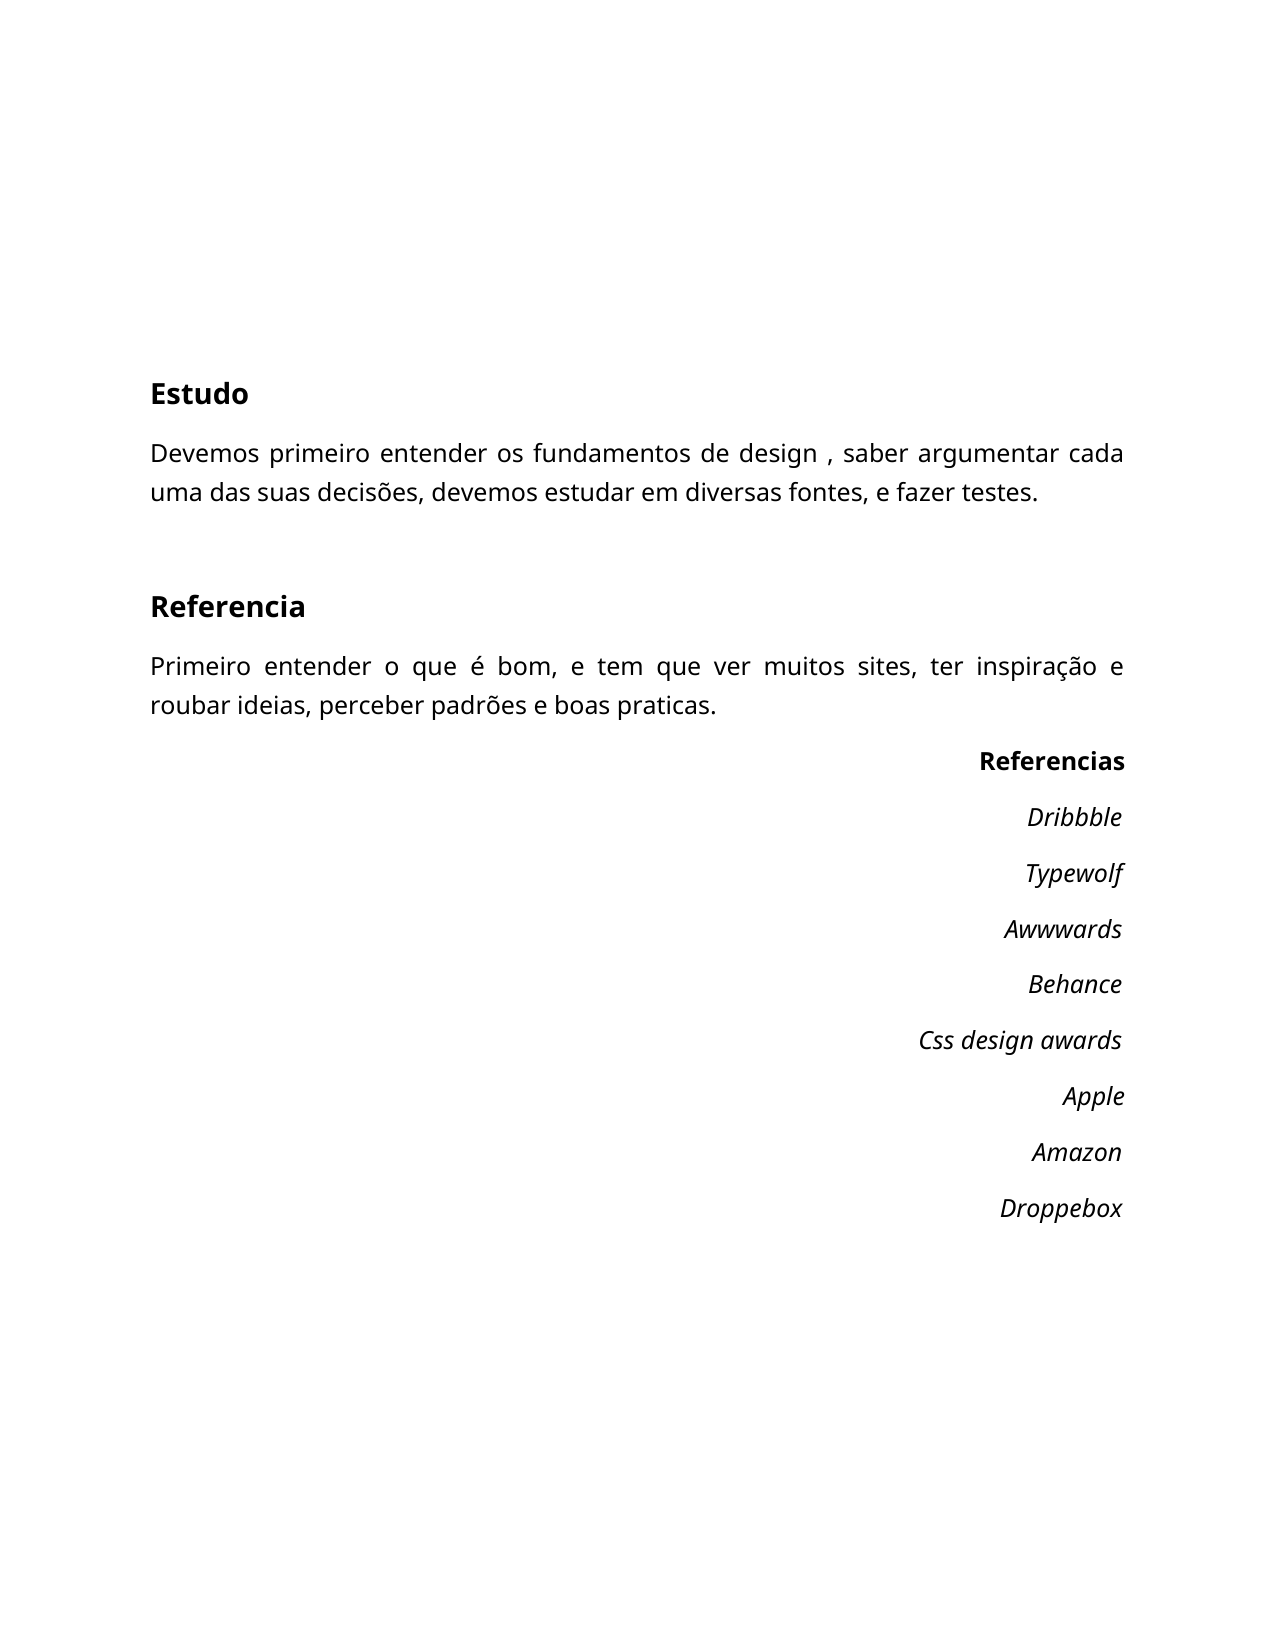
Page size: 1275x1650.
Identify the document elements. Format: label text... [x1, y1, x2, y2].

text Referencia [150, 586, 1125, 626]
text Amazon [150, 1134, 1125, 1169]
text Dribbble [150, 799, 1125, 834]
text Typewolf [150, 855, 1125, 889]
text Primeiro entender o que é bom, e tem que ver muitos sites, ter inspiração e roubar ideias, perceber padrões e boas praticas. [150, 649, 1125, 722]
text Behance [150, 967, 1125, 1001]
text Apple [150, 1079, 1125, 1113]
text Devemos primeiro entender os fundamentos de design , saber argumentar cada uma das suas decisões, devemos estudar em diversas fontes, e fazer testes. [150, 436, 1125, 509]
text Awwwards [150, 911, 1125, 945]
text Referencias [150, 744, 1125, 778]
text Css design awards [150, 1023, 1125, 1057]
text Droppebox [150, 1190, 1125, 1224]
text Estudo [150, 373, 1125, 413]
